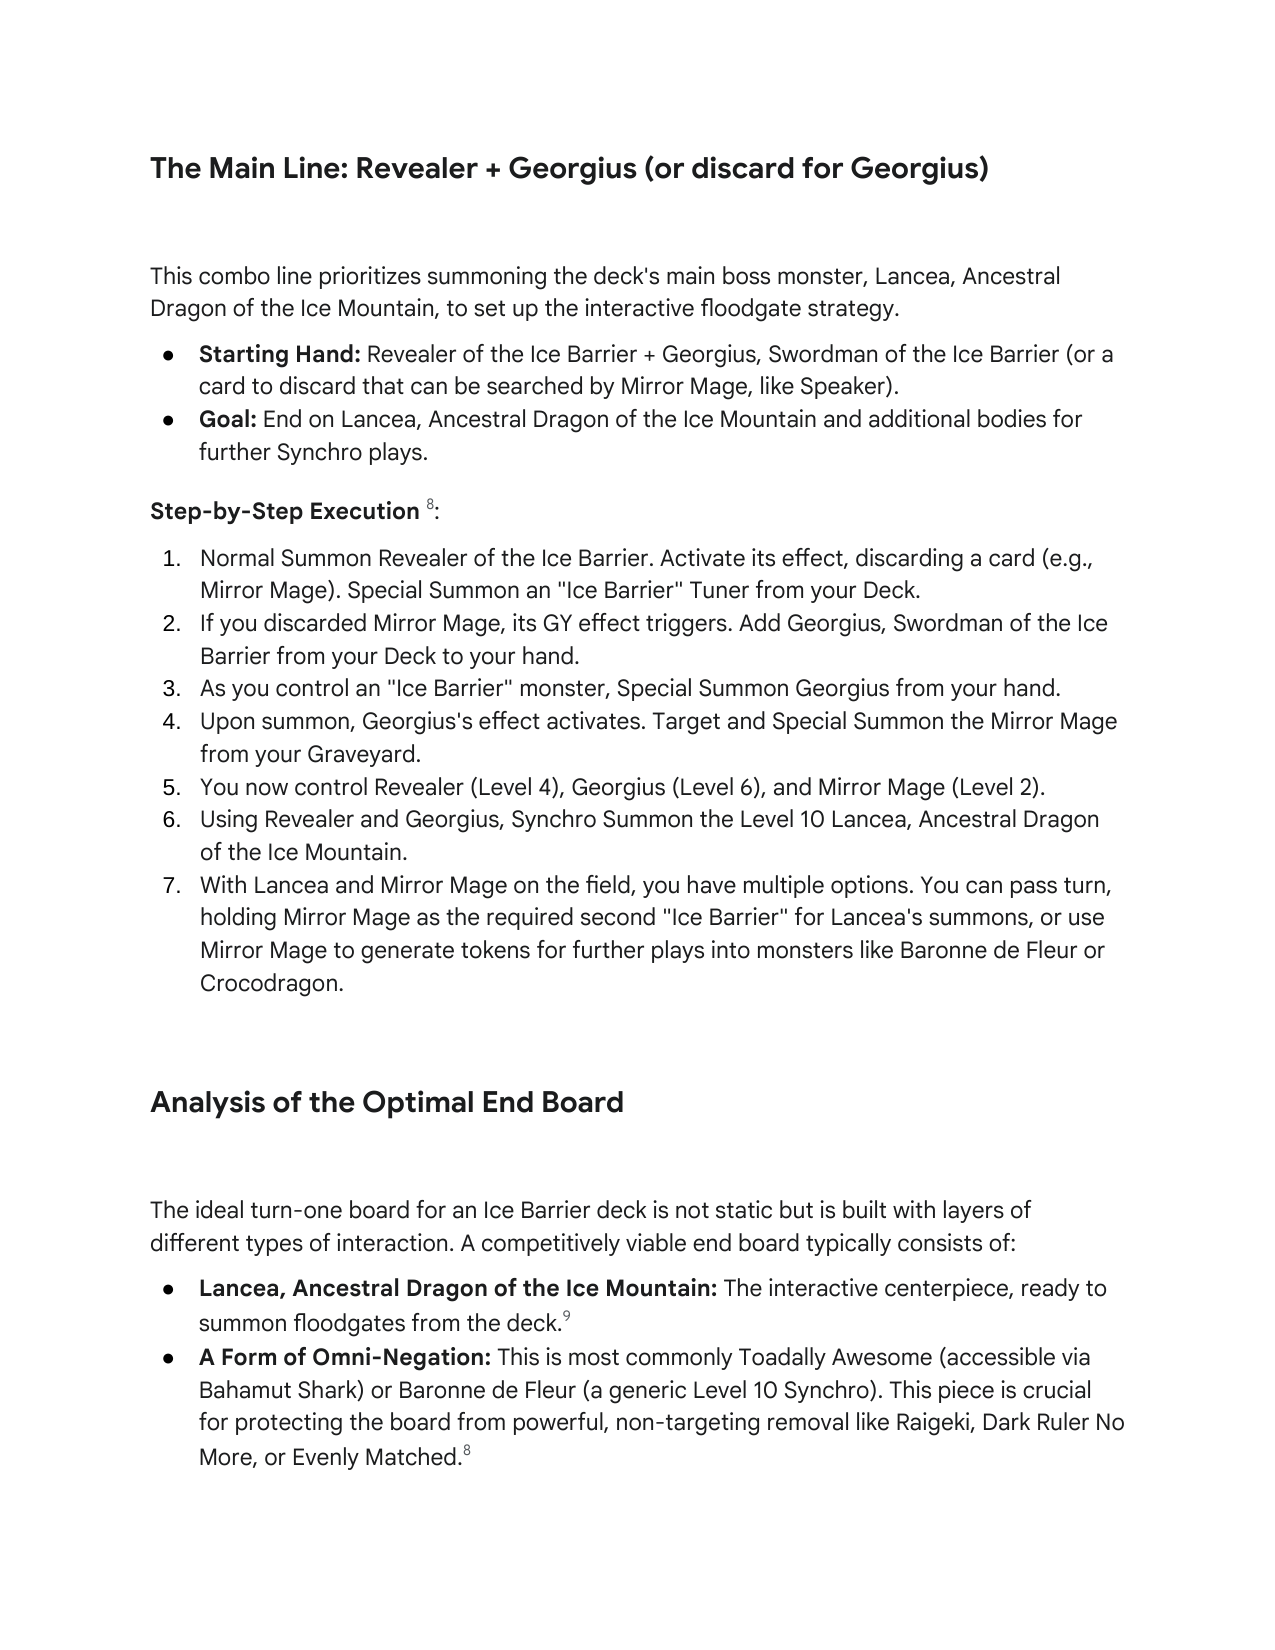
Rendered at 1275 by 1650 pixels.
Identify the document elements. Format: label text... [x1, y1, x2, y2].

subtitle Analysis of the Optimal End Board [150, 1084, 1125, 1121]
list Starting Hand: Revealer of the Ice Barrier + Georgius, Swordman of the Ice Barrier (or a card to discard that can be searched by Mirror Mage, like Speaker). [161, 340, 1125, 401]
text This combo line prioritizes summoning the deck's main boss monster, Lancea, Ancestral Dragon of the Ice Mountain, to set up the interactive floodgate strategy. [150, 262, 1125, 323]
list You now control Revealer (Level 4), Georgius (Level 6), and Mirror Mage (Level 2). [162, 773, 1125, 802]
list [161, 1343, 1125, 1473]
list Goal: End on Lancea, Ancestral Dragon of the Ice Mountain and additional bodies for further Synchro plays. [161, 405, 1125, 467]
list As you control an "Ice Barrier" monster, Special Summon Georgius from your hand. [162, 675, 1125, 703]
list Upon summon, Georgius's effect activates. Target and Special Summon the Mirror Mage from your Graveyard. [162, 707, 1125, 769]
text The ideal turn-one board for an Ice Barrier deck is not static but is built with layers of different types of interaction. A competitively viable end board typically consists of: [150, 1196, 1125, 1258]
list Using Revealer and Georgius, Synchro Summon the Level 10 Lancea, Ancestral Dragon of the Ice Mountain. [162, 806, 1125, 867]
list With Lancea and Mirror Mage on the field, you have multiple options. You can pass turn, holding Mirror Mage as the required second "Ice Barrier" for Lancea's summons, or use Mirror Mage to generate tokens for further plays into monsters like Baronne de Fleur or Crocodragon. [162, 871, 1125, 998]
list If you discarded Mirror Mage, its GY effect triggers. Add Georgius, Swordman of the Ice Barrier from your Deck to your hand. [162, 609, 1125, 671]
text Step-by-Step Execution 8: [150, 496, 1125, 527]
list Lancea, Ancestral Dragon of the Ice Mountain: The interactive centerpiece, ready to summon floodgates from the deck.9 [161, 1274, 1125, 1339]
list Normal Summon Revealer of the Ice Barrier. Activate its effect, discarding a card (e.g., Mirror Mage). Special Summon an "Ice Barrier" Tuner from your Deck. [162, 544, 1125, 605]
subtitle The Main Line: Revealer + Georgius (or discard for Georgius) [150, 150, 1125, 187]
